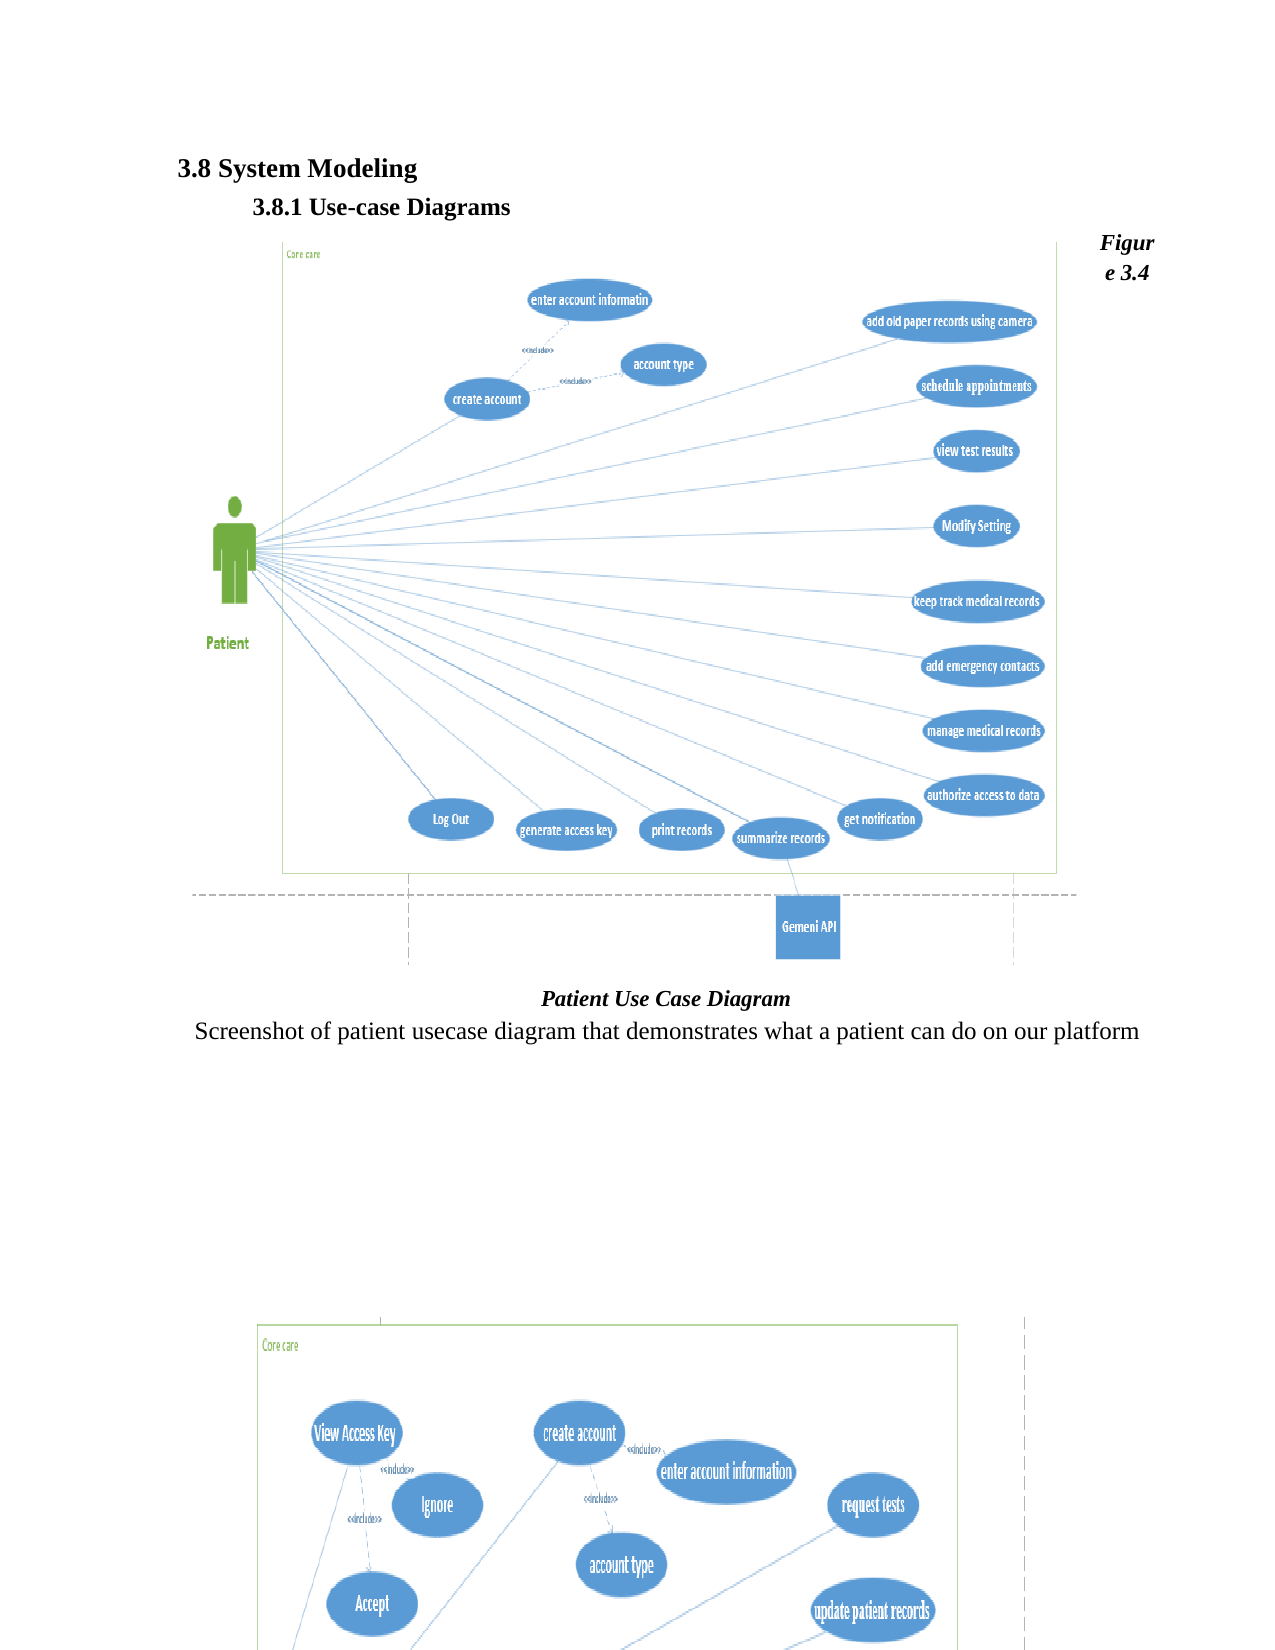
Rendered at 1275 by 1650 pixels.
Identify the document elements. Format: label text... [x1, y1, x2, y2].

picture [192, 242, 1077, 965]
subtitle 3.8.1 Use-case Diagrams [177, 192, 1157, 221]
text Screenshot of patient usecase diagram that demonstrates what a patient can do on our platform [177, 1016, 1157, 1044]
subtitle 3.8 System Modeling [177, 152, 1157, 183]
picture [192, 1317, 1058, 1650]
